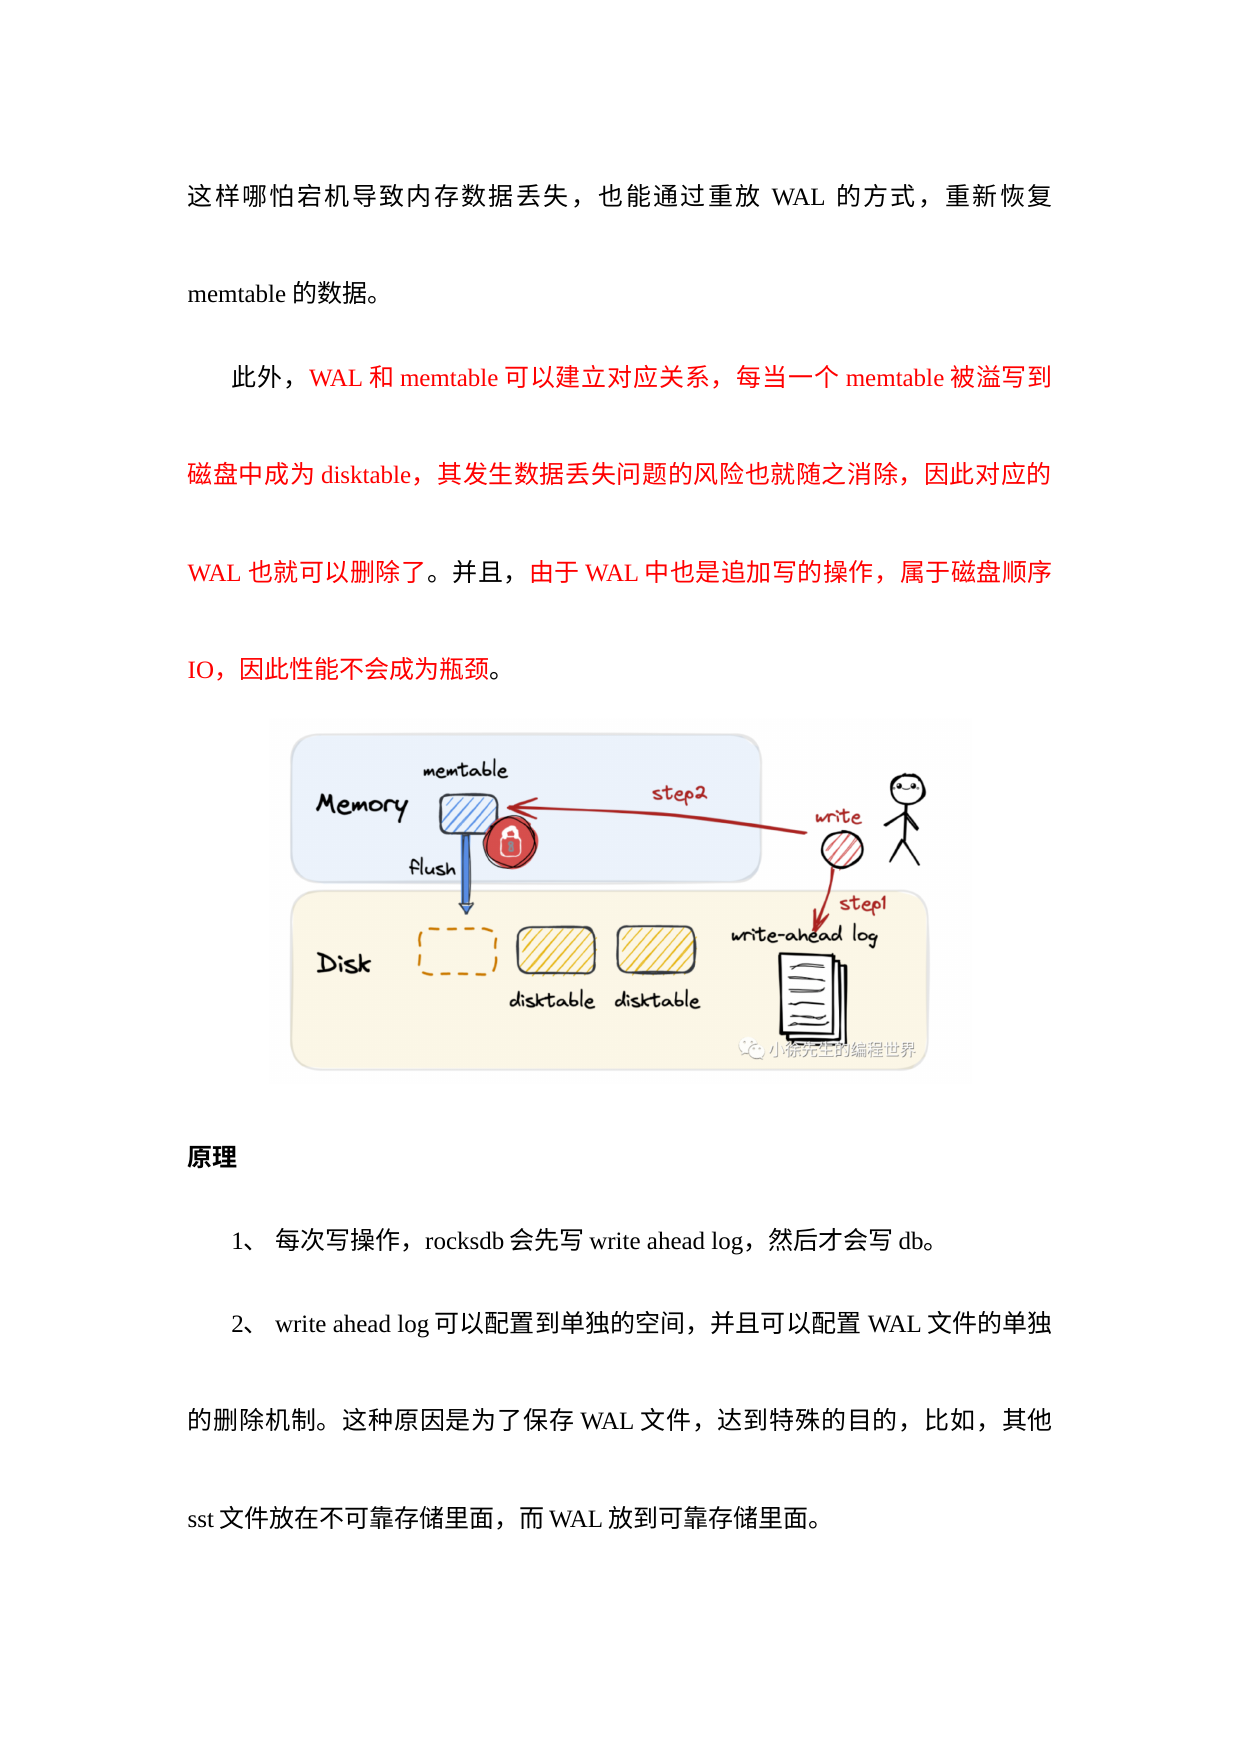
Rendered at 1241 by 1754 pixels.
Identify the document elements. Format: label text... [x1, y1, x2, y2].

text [187, 162, 1053, 324]
picture [268, 718, 972, 1084]
list write ahead log可以配置到单独的空间，并且可以配置WAL文件的单独的删除机制。这种原因是为了保存WAL文件，达到特殊的目的，比如，其他sst文件放在不可靠存储里面，而WAL放到可靠存储里面。 [187, 1289, 1053, 1549]
list 每次写操作，rocksdb会先写write ahead log，然后才会写db。 [231, 1206, 1053, 1271]
text 此外，WAL和memtable可以建立对应关系，每当一个memtable被溢写到磁盘中成为disktable，其发生数据丢失问题的风险也就随之消除，因此对应的 WAL 也就可以删除了。并且，由于WAL中也是追加写的操作，属于磁盘顺序IO，因此性能不会成为瓶颈。 [187, 343, 1053, 700]
subtitle 原理 [187, 1123, 1053, 1188]
